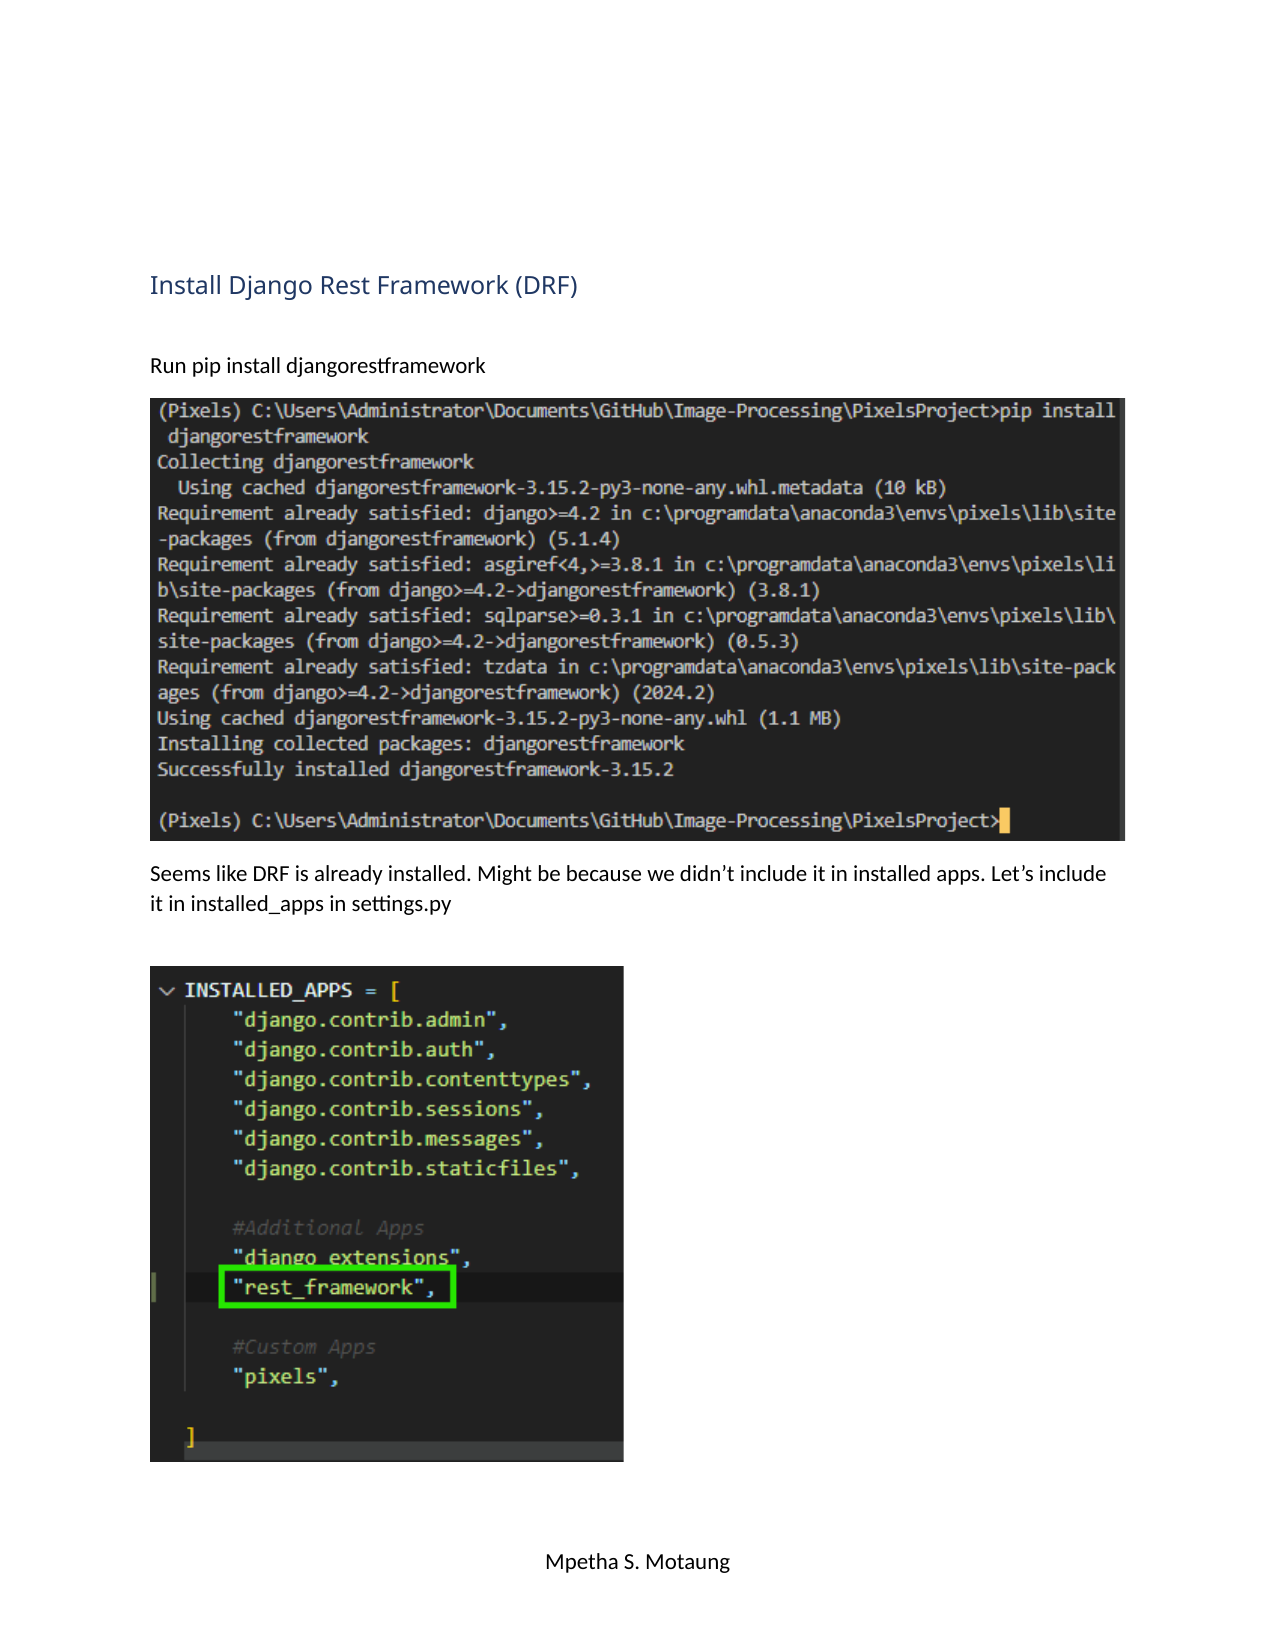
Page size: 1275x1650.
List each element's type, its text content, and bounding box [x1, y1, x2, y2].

text Seems like DRF is already installed. Might be because we didn’t include it in installed apps. Let’s include it in installed_apps in settings.py [150, 859, 1125, 917]
subtitle Install Django Rest Framework (DRF) [150, 268, 1125, 302]
text Run pip install djangorestframework [150, 352, 1125, 379]
picture [150, 966, 624, 1462]
picture [150, 398, 1125, 841]
